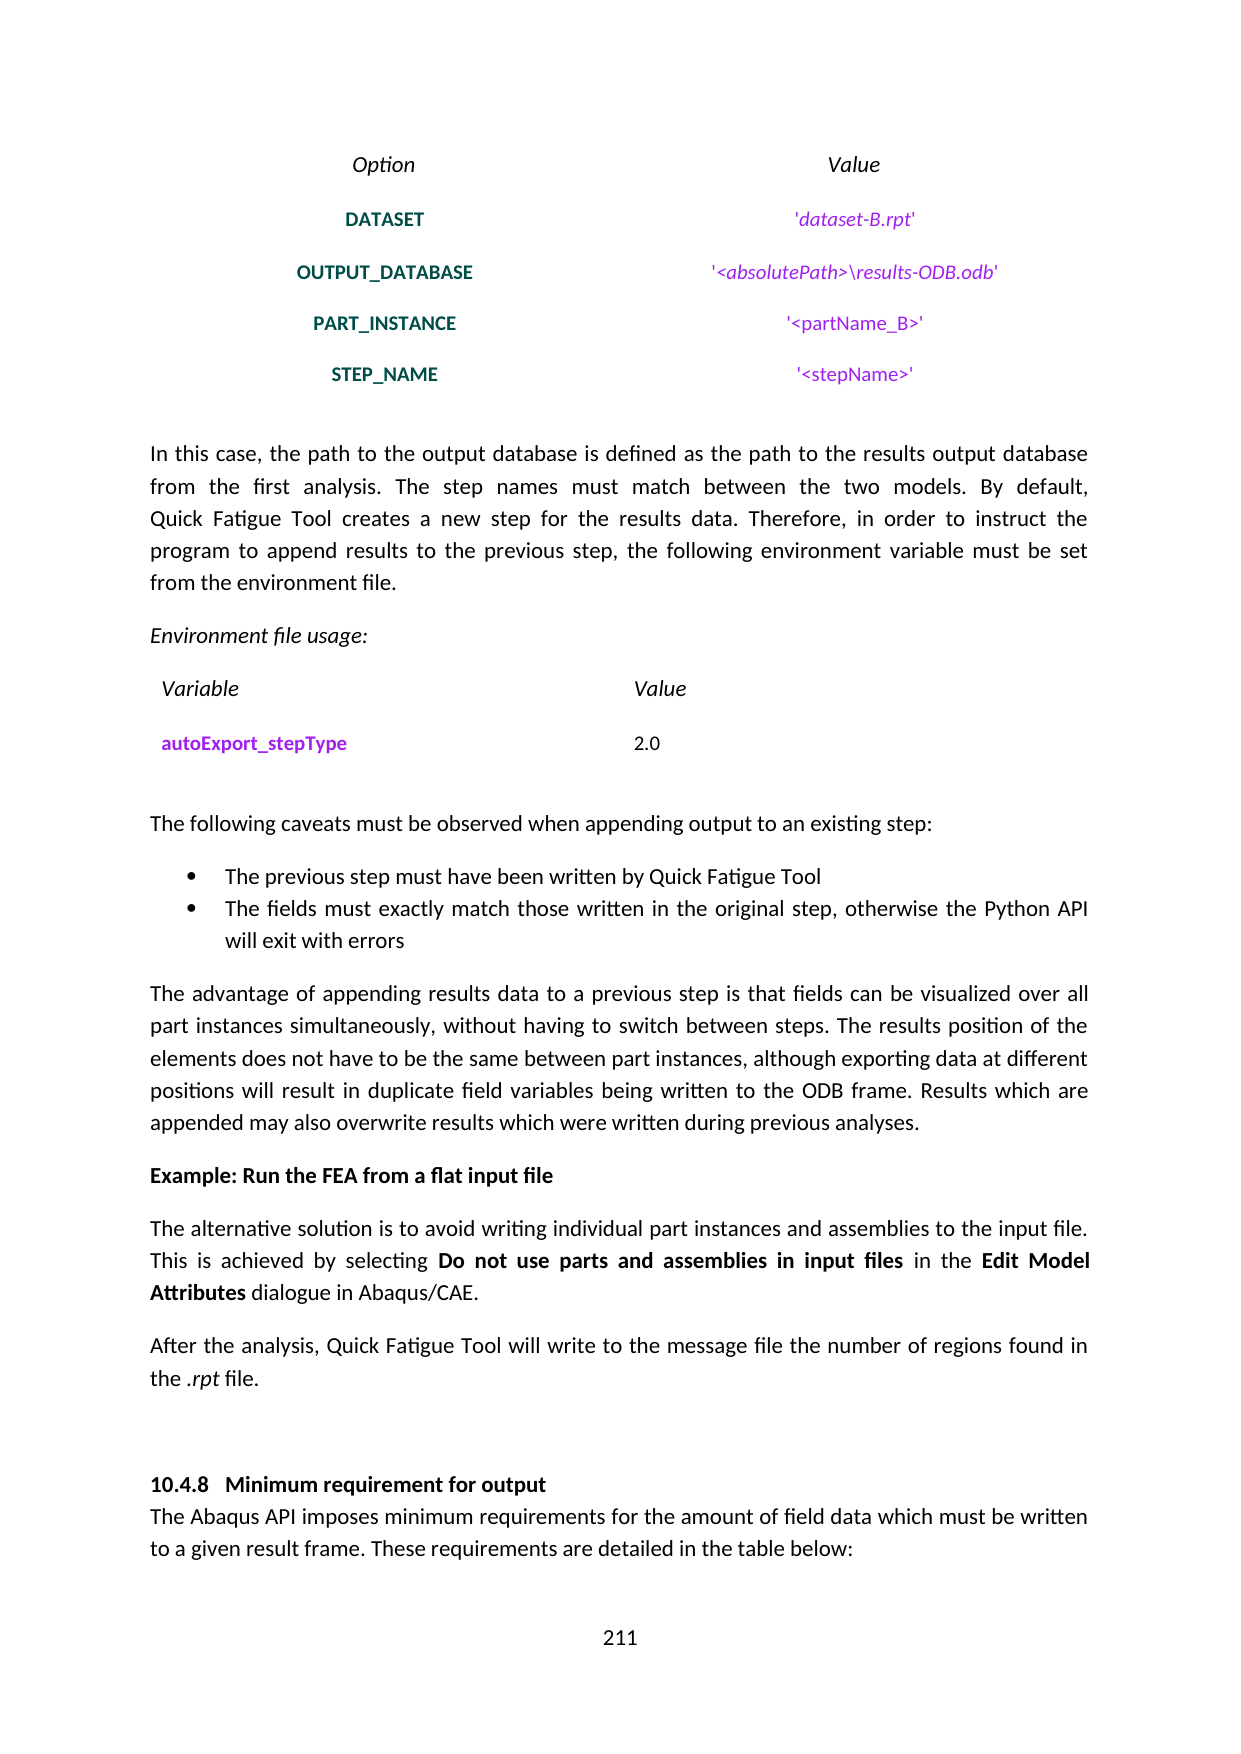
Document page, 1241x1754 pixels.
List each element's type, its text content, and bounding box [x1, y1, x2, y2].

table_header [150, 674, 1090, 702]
text The Abaqus API imposes minimum requirements for the amount of field data which must be written to a given result frame. These requirements are detailed in the table below: [150, 1502, 1090, 1562]
text After the analysis, Quick Fatigue Tool will write to the message file the number of regions found in the .rpt file. [150, 1331, 1090, 1392]
list The previous step must have been written by Quick Fatigue Tool [187, 862, 1090, 890]
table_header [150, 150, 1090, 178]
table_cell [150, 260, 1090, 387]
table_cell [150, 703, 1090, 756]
subtitle 10.4.8 Minimum requirement for output [150, 1470, 1090, 1498]
text The alternative solution is to avoid writing individual part instances and assemblies to the input file. This is achieved by selecting Do not use parts and assemblies in input files in the Edit Model Attributes dialogue in Abaqus/CAE. [150, 1214, 1090, 1306]
text In this case, the path to the output database is defined as the path to the results output database from the first analysis. The step names must match between the two models. By default, Quick Fatigue Tool creates a new step for the results data. Therefore, in order to instruct the program to append results to the previous step, the following environment variable must be set from the environment file. [150, 439, 1090, 596]
text Example: Run the FEA from a flat input file [150, 1161, 1090, 1189]
text Environment file usage: [150, 621, 1090, 649]
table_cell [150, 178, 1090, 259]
text The advantage of appending results data to a previous step is that fields can be visualized over all part instances simultaneously, without having to switch between steps. The results position of the elements does not have to be the same between part instances, although exporting data at different positions will result in duplicate field variables being written to the ODB frame. Results which are appended may also overwrite results which were written during previous analyses. [150, 979, 1090, 1136]
text The following caveats must be observed when appending output to an existing step: [150, 809, 1090, 837]
list The fields must exactly match those written in the original step, otherwise the Python API will exit with errors [187, 894, 1090, 954]
